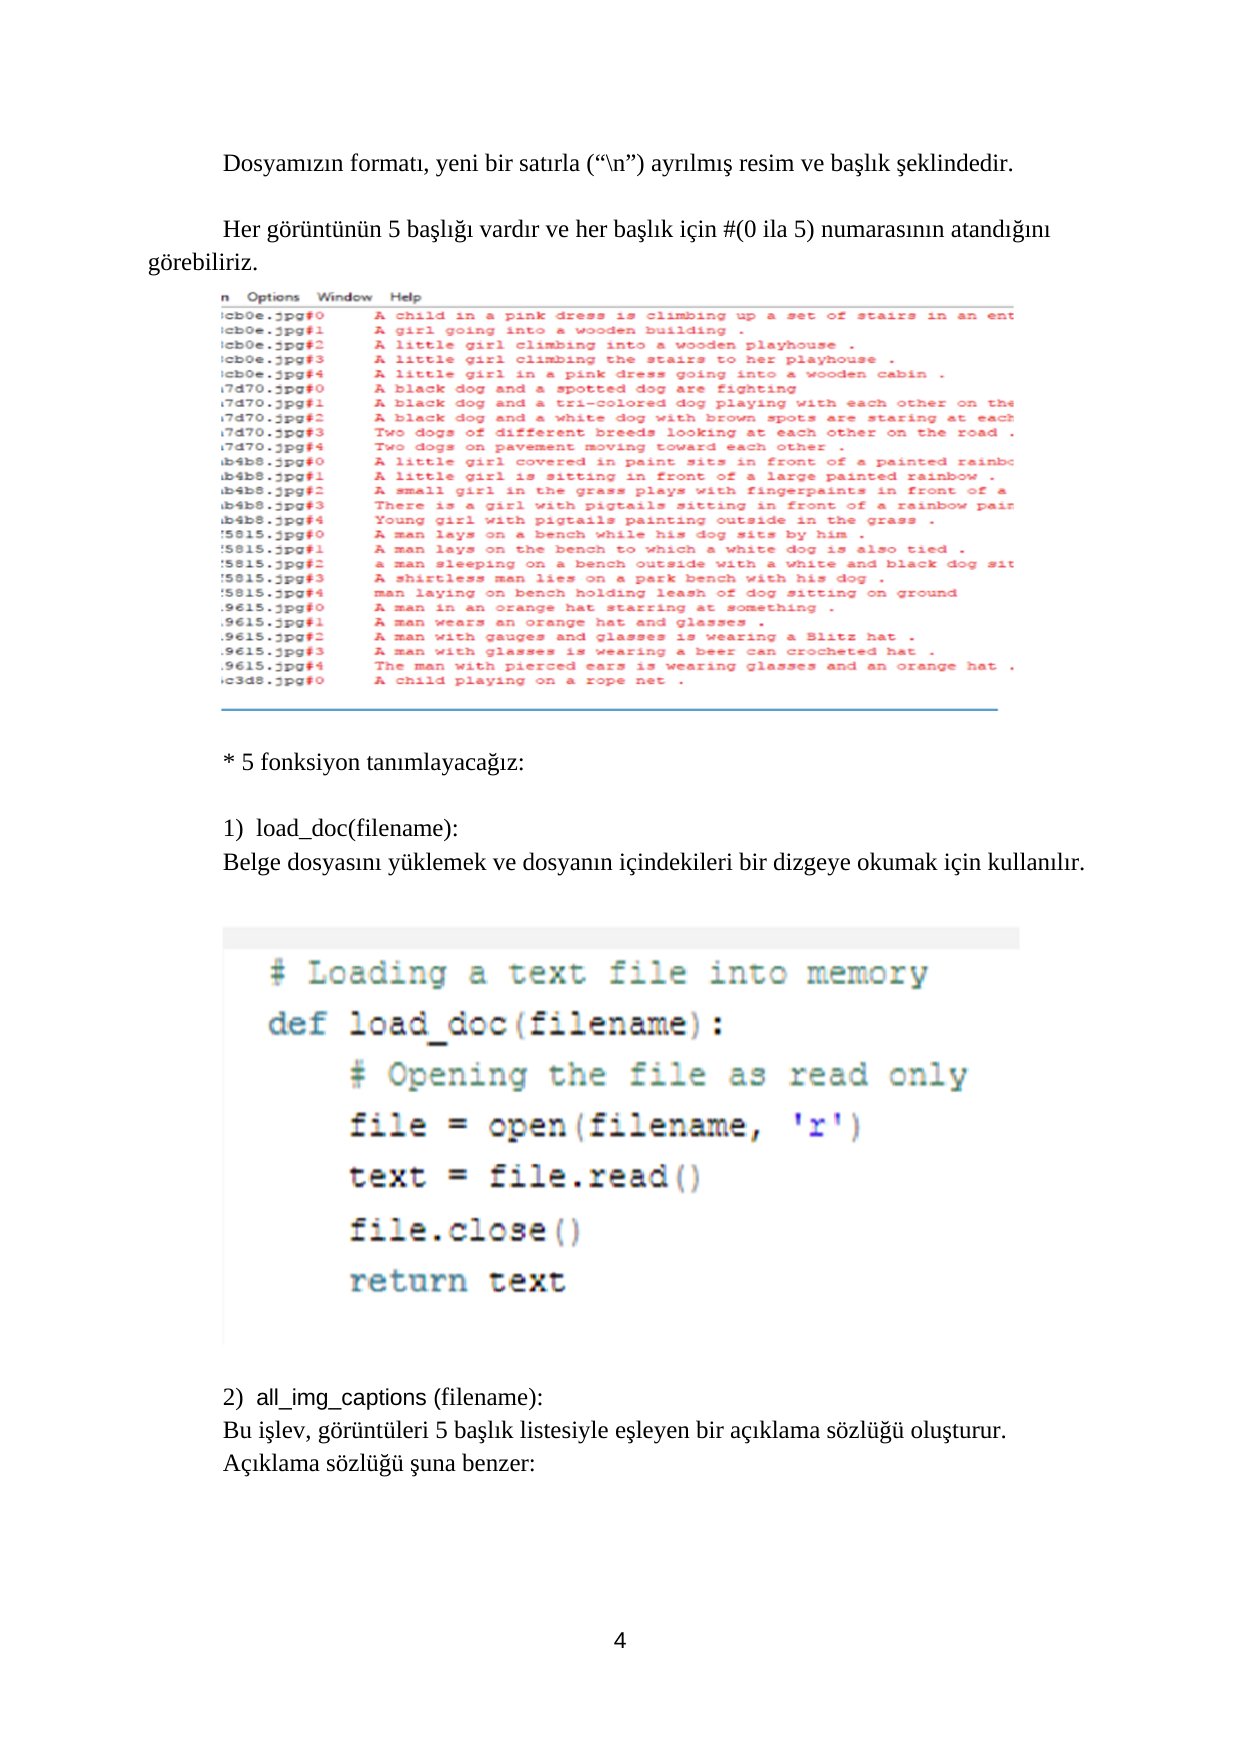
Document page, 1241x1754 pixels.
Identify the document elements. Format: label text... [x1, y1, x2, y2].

picture [222, 912, 1020, 1345]
picture [221, 279, 1014, 711]
list 2) all_img_captions (filename): [223, 1382, 1093, 1410]
text Her görüntünün 5 başlığı vardır ve her başlık için #(0 ila 5) numarasının atandığını görebiliriz. [148, 214, 1093, 275]
list Belge dosyasını yüklemek ve dosyanın içindekileri bir dizgeye okumak için kullanılır. [223, 847, 1093, 875]
list Bu işlev, görüntüleri 5 başlık listesiyle eşleyen bir açıklama sözlüğü oluşturur. Açıklama sözlüğü şuna benzer: [223, 1415, 1093, 1476]
list 1) load_doc(filename): [223, 813, 1093, 842]
text Dosyamızın formatı, yeni bir satırla (“\n”) ayrılmış resim ve başlık şeklindedir. [148, 148, 1093, 176]
list * 5 fonksiyon tanımlayacağız: [223, 747, 1093, 776]
